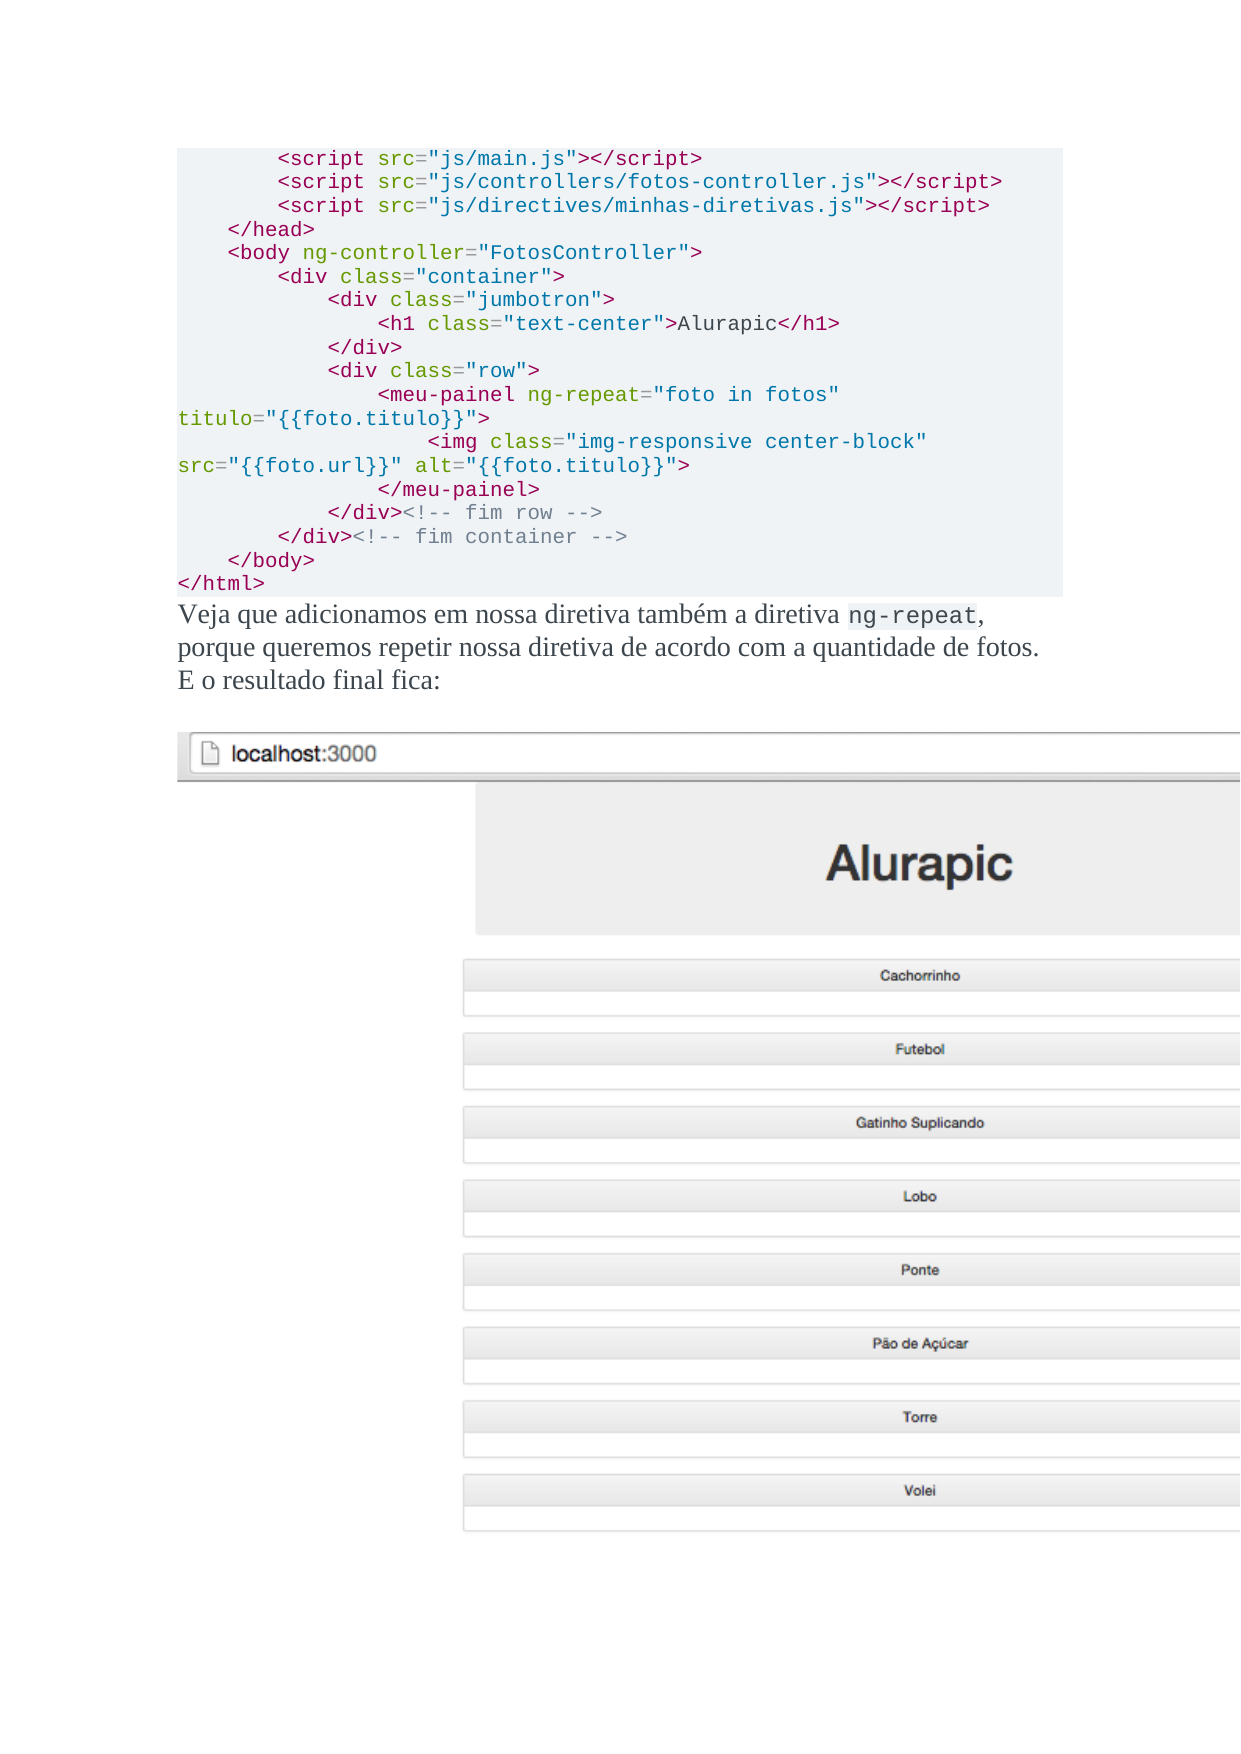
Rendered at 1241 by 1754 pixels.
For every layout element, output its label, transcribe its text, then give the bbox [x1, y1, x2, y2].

text <img class="img-responsive center-block" src="{{foto.url}}" alt="{{foto.titulo}}"> [177, 431, 1063, 479]
picture [177, 732, 1241, 1557]
text </div><!-- fim container --> [177, 526, 1063, 549]
text </head> [177, 218, 1063, 242]
text <div class="row"> [177, 360, 1063, 384]
text <script src="js/main.js"></script> [177, 148, 1063, 171]
text <script src="js/controllers/fotos-controller.js"></script> [177, 171, 1063, 195]
text </html> [177, 573, 1063, 597]
text <script src="js/directives/minhas-diretivas.js"></script> [177, 195, 1063, 218]
text <h1 class="text-center">Alurapic</h1> [177, 313, 1063, 337]
text <body ng-controller="FotosController"> [177, 242, 1063, 266]
text <div class="container"> [177, 266, 1063, 289]
text </body> [177, 549, 1063, 573]
text </div> [177, 337, 1063, 360]
text Veja que adicionamos em nossa diretiva também a diretiva ng-repeat, porque queremos repetir nossa diretiva de acordo com a quantidade de fotos. E o resultado final fica: [177, 597, 1063, 695]
text </div><!-- fim row --> [177, 502, 1063, 526]
text </meu-painel> [177, 479, 1063, 502]
text <div class="jumbotron"> [177, 289, 1063, 313]
text <meu-painel ng-repeat="foto in fotos" titulo="{{foto.titulo}}"> [177, 384, 1063, 431]
